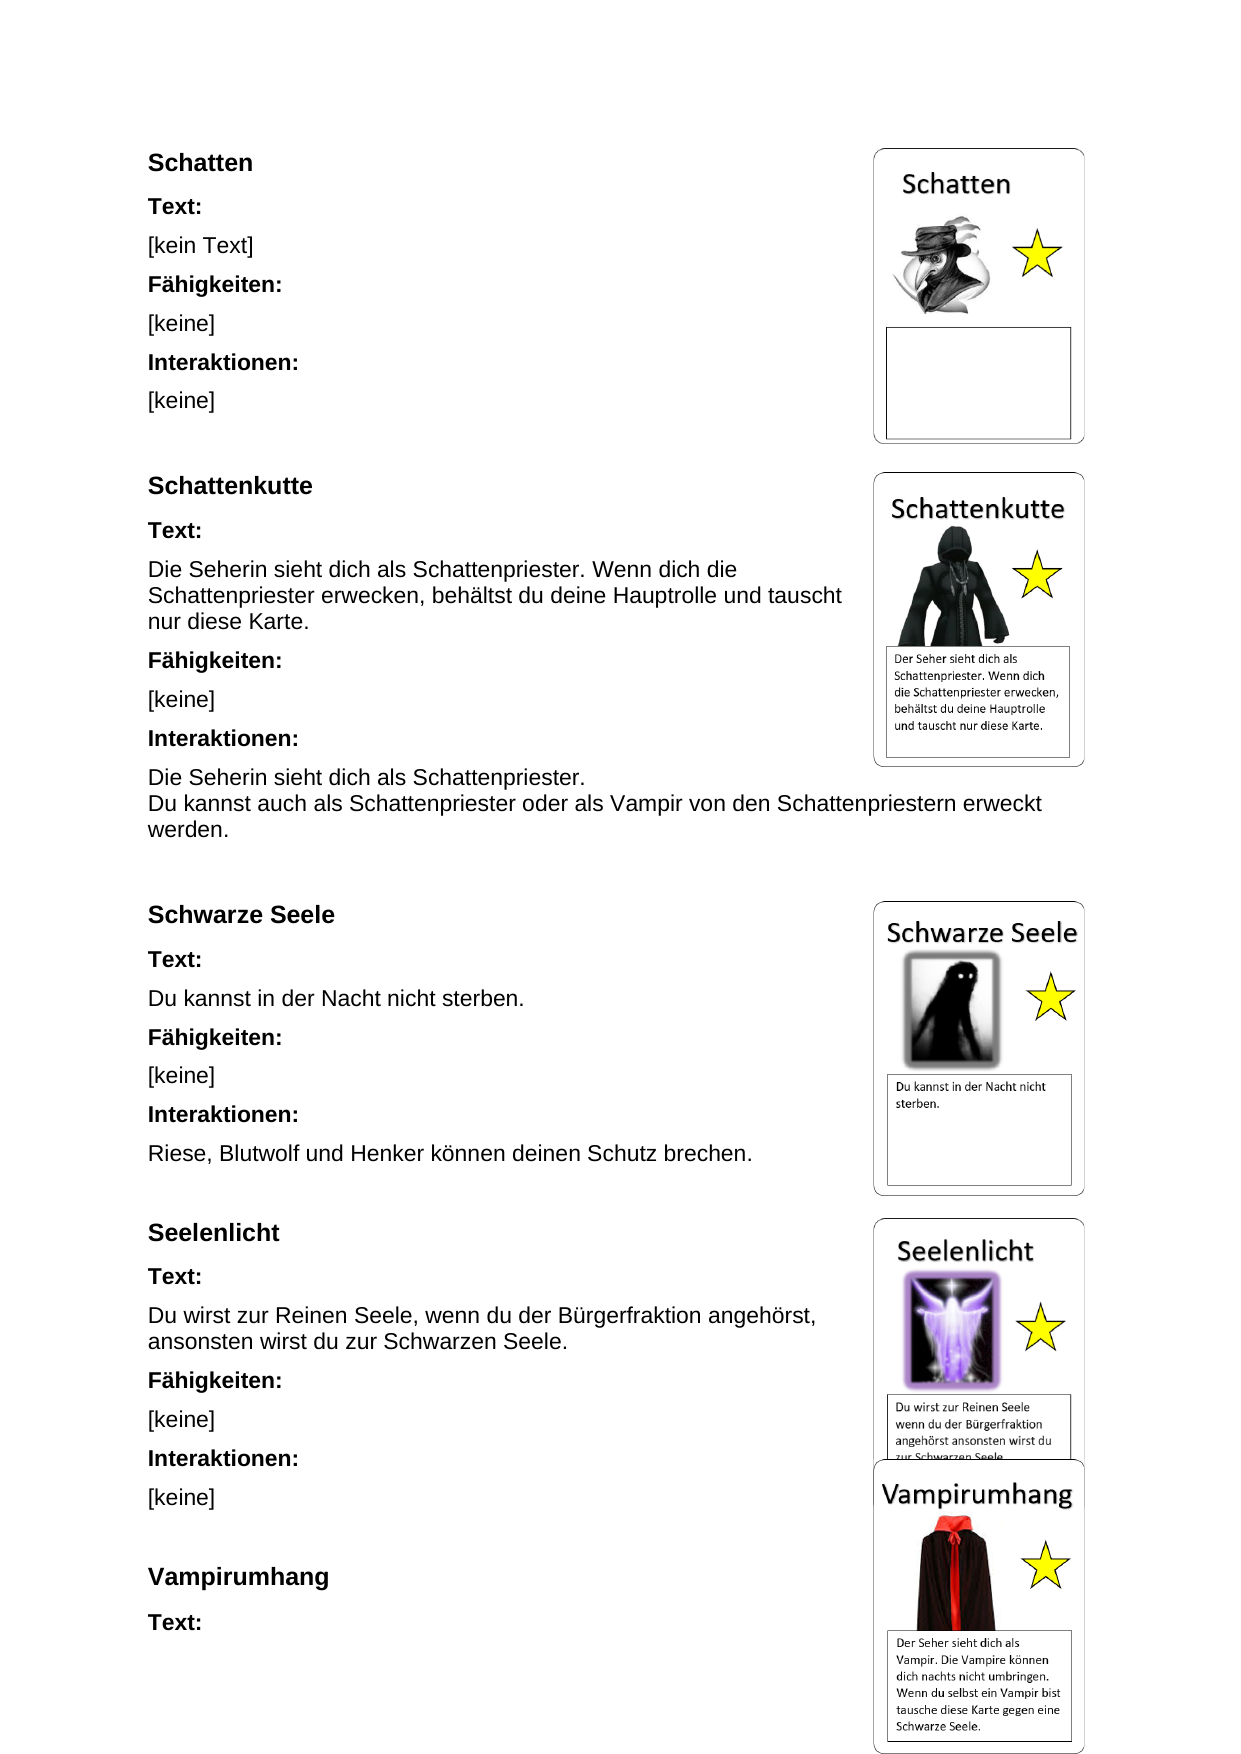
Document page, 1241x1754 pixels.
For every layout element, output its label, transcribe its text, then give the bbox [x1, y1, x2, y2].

text Riese, Blutwolf und Henker können deinen Schutz brechen. [148, 1140, 873, 1166]
text Text: [148, 517, 873, 543]
text Schattenkutte [148, 471, 1093, 500]
text Schwarze Seele [148, 900, 1093, 929]
text Interaktionen: [148, 1445, 873, 1471]
text Text: [148, 1263, 873, 1289]
text Text: [148, 946, 873, 972]
text Fähigkeiten: [148, 1367, 873, 1393]
text [keine] [148, 686, 873, 712]
text Schatten [148, 148, 873, 176]
text Fähigkeiten: [148, 271, 873, 297]
text Fähigkeiten: [148, 647, 873, 673]
text Seelenlicht [148, 1218, 873, 1246]
text Interaktionen: [148, 1101, 873, 1127]
picture [873, 148, 1085, 444]
text [keine] [148, 1062, 873, 1089]
text Du wirst zur Reinen Seele, wenn du der Bürgerfraktion angehörst, ansonsten wirst du zur Schwarzen Seele. [148, 1302, 873, 1355]
text Interaktionen: [148, 725, 873, 751]
text [keine] [148, 309, 873, 336]
picture [873, 901, 1085, 1196]
text Du kannst in der Nacht nicht sterben. [148, 984, 873, 1011]
text [kein Text] [148, 232, 873, 258]
text Fähigkeiten: [148, 1023, 873, 1050]
picture [873, 1218, 1085, 1754]
text [keine] [148, 1406, 873, 1432]
text [keine] [148, 387, 873, 414]
text Interaktionen: [148, 348, 873, 375]
text Die Seherin sieht dich als Schattenpriester. Du kannst auch als Schattenpriester oder als Vampir von den Schattenpriestern erweckt werden. [148, 764, 1093, 843]
text Vampirumhang [148, 1561, 873, 1590]
text Die Seherin sieht dich als Schattenpriester. Wenn dich die Schattenpriester erwecken, behältst du deine Hauptrolle und tauscht nur diese Karte. [148, 556, 873, 634]
text Text: [148, 193, 873, 219]
text Text: [148, 1609, 873, 1636]
text [keine] [148, 1484, 873, 1510]
picture [873, 472, 1085, 767]
